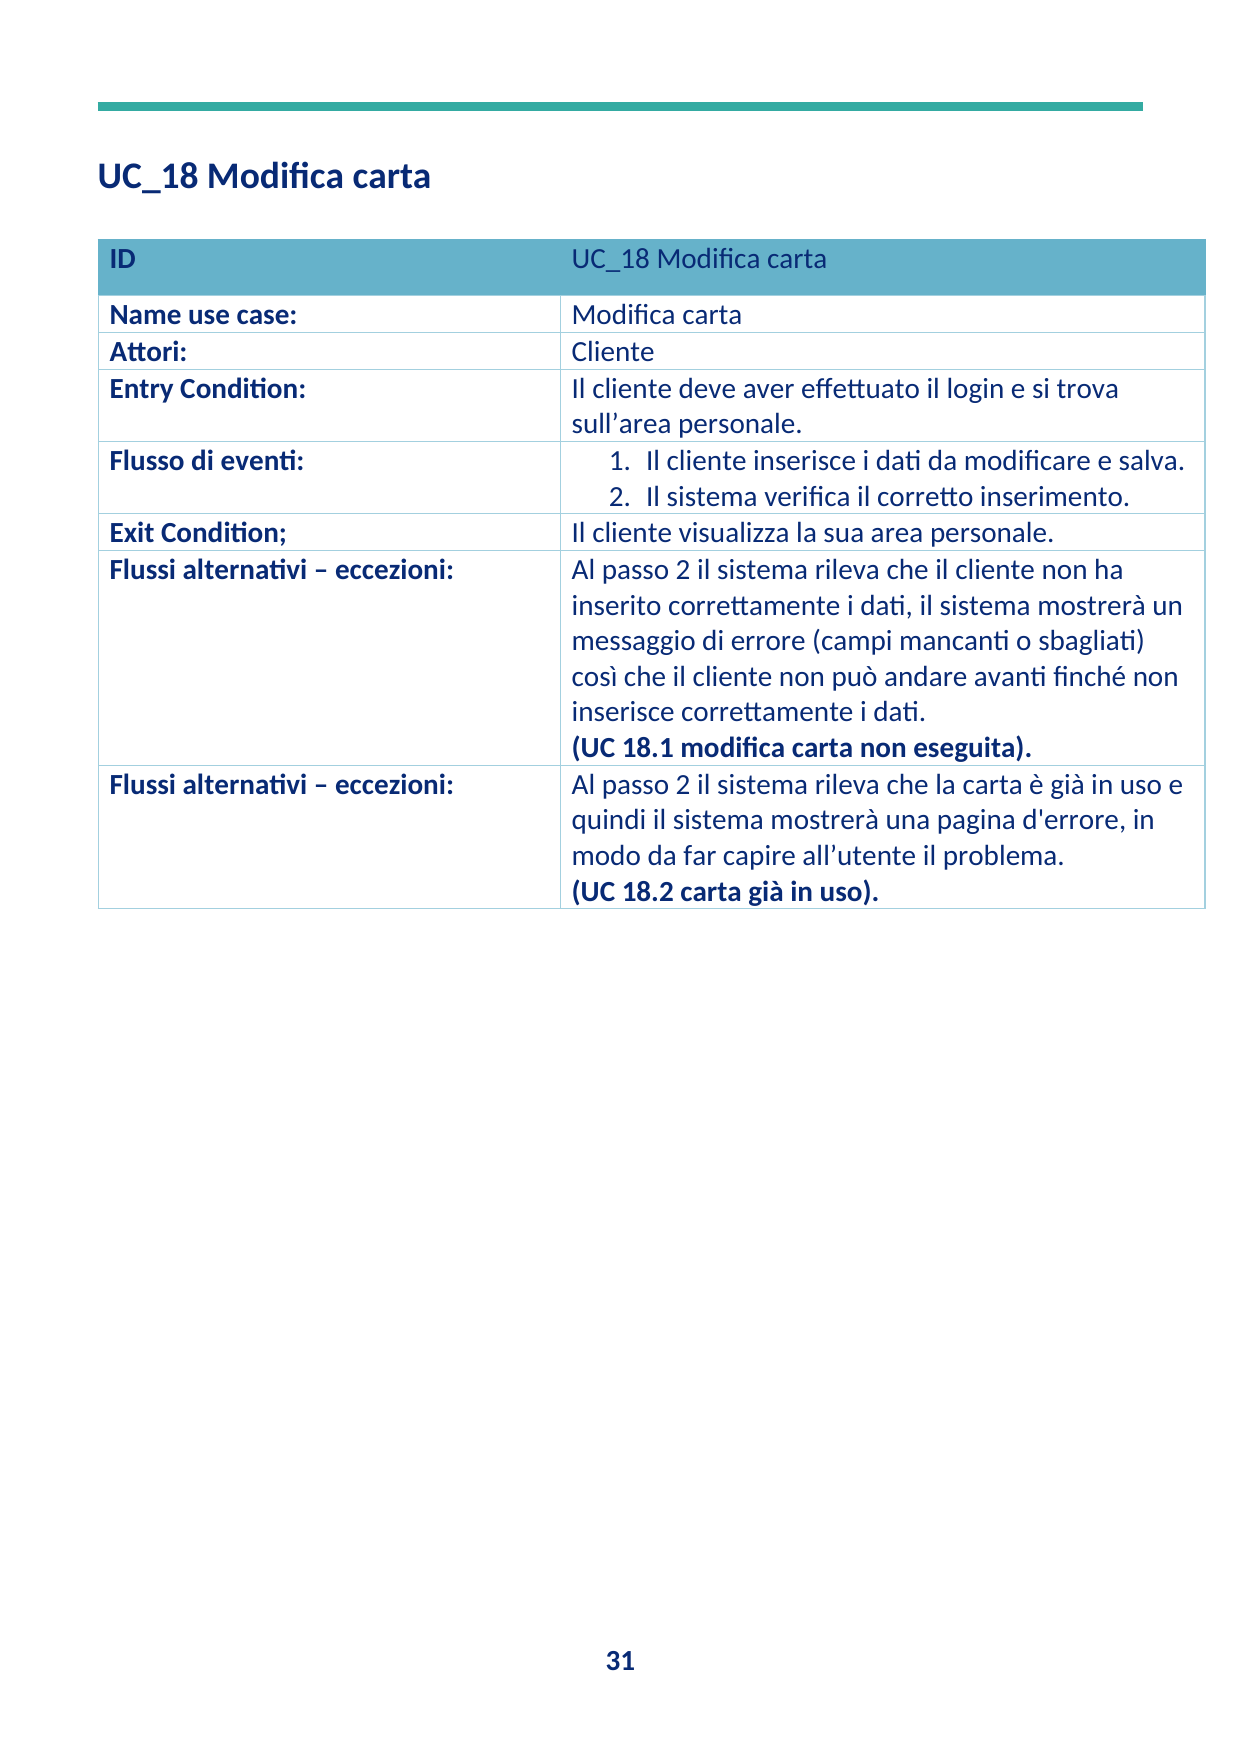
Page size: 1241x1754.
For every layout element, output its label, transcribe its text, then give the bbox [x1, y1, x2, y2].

table_cell Exit Condition; [99, 514, 560, 550]
table_cell Modifica carta [561, 296, 1204, 332]
table_cell Name use case: [99, 296, 560, 332]
table_header ID [99, 240, 560, 295]
table_cell Il cliente inserisce i dati da modificare e salva. Il sistema verifica il corretto inserimento. [561, 442, 1204, 513]
table_header UC_18 Modifica carta [561, 240, 1204, 295]
table_cell Attori: [99, 333, 560, 369]
table_cell Entry Condition: [99, 370, 560, 441]
subtitle UC_18 Modifica carta [97, 152, 1143, 198]
table_cell Al passo 2 il sistema rileva che la carta è già in uso e quindi il sistema mostrerà una pagina d'errore, in modo da far capire all’utente il problema. (UC 18.2 carta già in uso). [561, 766, 1204, 908]
table_cell Cliente [561, 333, 1204, 369]
table_cell Il cliente visualizza la sua area personale. [561, 514, 1204, 550]
table_cell Flusso di eventi: [99, 442, 560, 513]
table_cell Al passo 2 il sistema rileva che il cliente non ha inserito correttamente i dati, il sistema mostrerà un messaggio di errore (campi mancanti o sbagliati) così che il cliente non può andare avanti finché non inserisce correttamente i dati. (UC 18.1 modifica carta non eseguita). [561, 551, 1204, 765]
table_cell Flussi alternativi – eccezioni: [99, 551, 560, 765]
table_cell Flussi alternativi – eccezioni: [99, 766, 560, 908]
table_cell Il cliente deve aver effettuato il login e si trova sull’area personale. [561, 370, 1204, 441]
